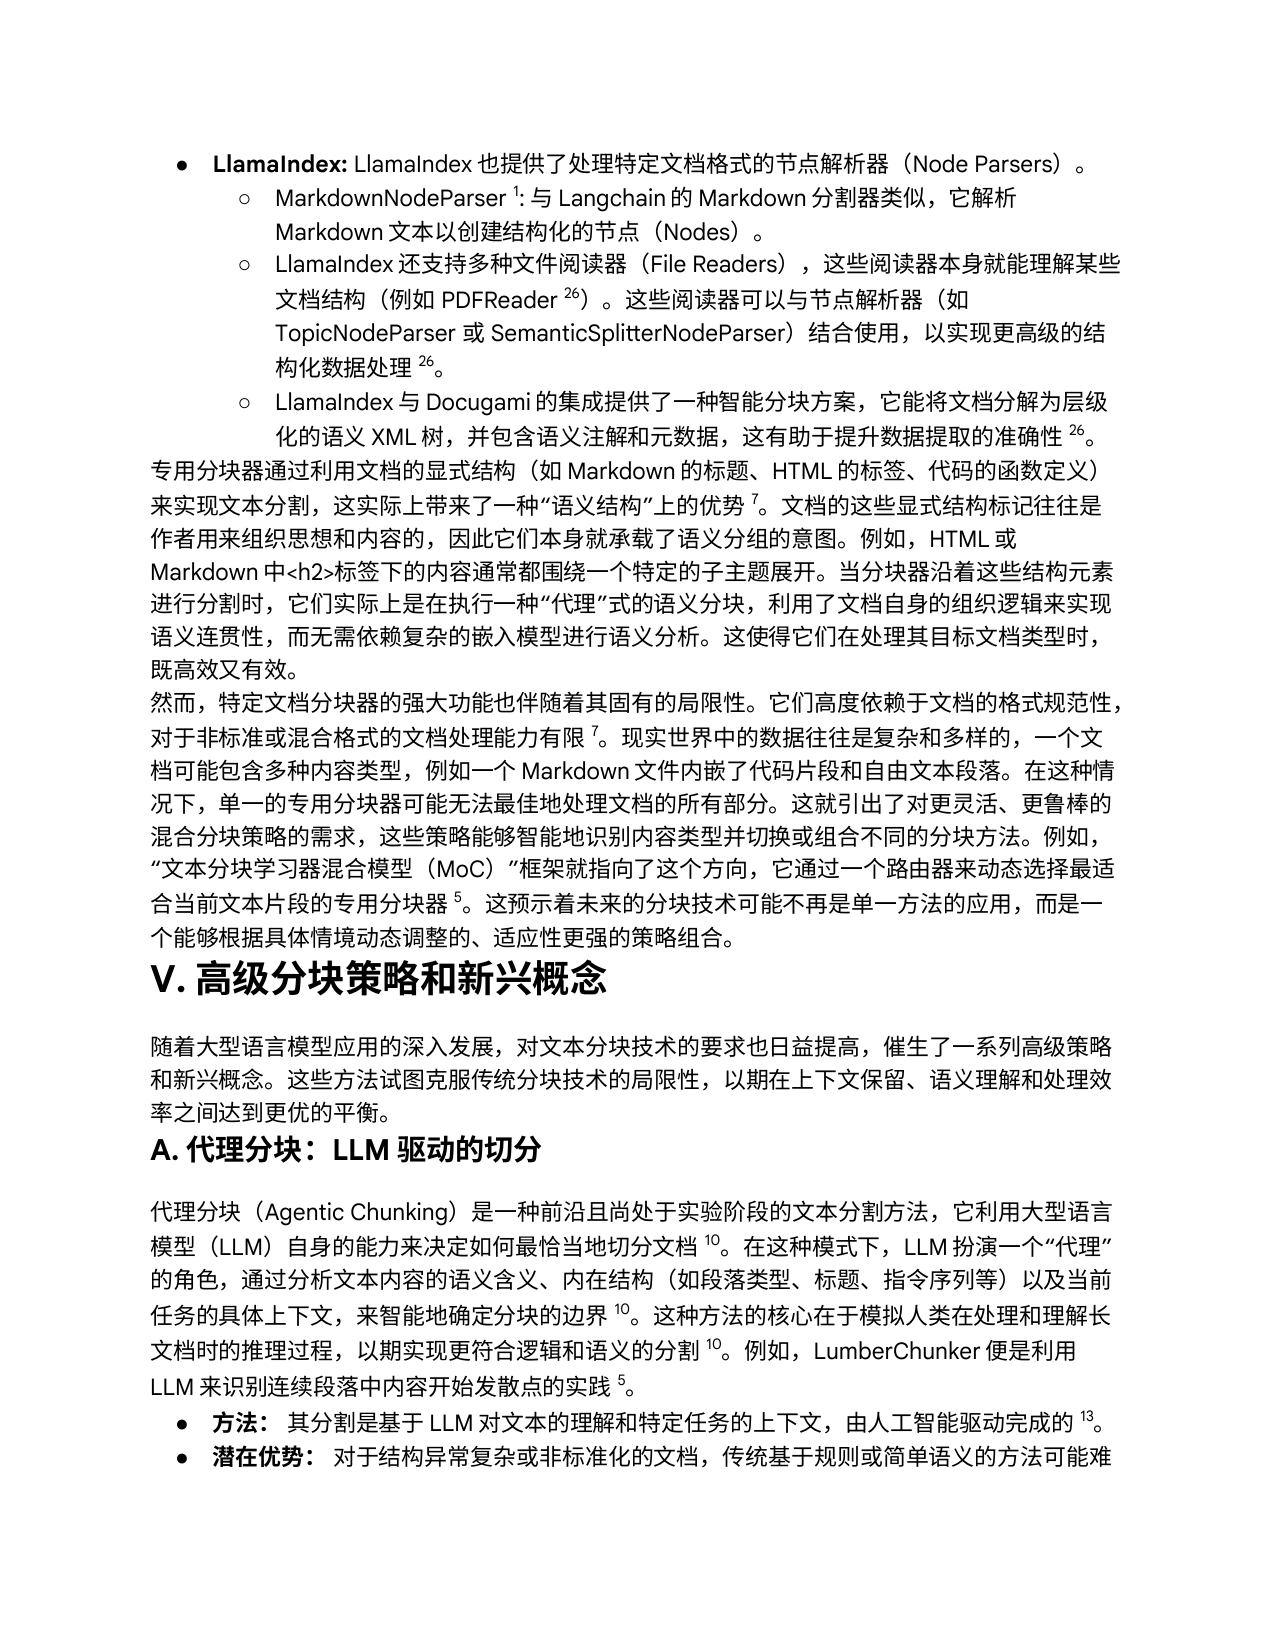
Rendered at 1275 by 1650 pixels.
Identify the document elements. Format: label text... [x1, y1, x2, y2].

list MarkdownNodeParser 1: 与Langchain的Markdown分割器类似，它解析Markdown文本以创建结构化的节点（Nodes）。 [237, 183, 1125, 247]
list LlamaIndex: LlamaIndex也提供了处理特定文档格式的节点解析器（Node Parsers）。 [175, 150, 1125, 179]
text 专用分块器通过利用文档的显式结构（如Markdown的标题、HTML的标签、代码的函数定义）来实现文本分割，这实际上带来了一种“语义结构”上的优势 7。文档的这些显式结构标记往往是作者用来组织思想和内容的，因此它们本身就承载了语义分组的意图。例如，HTML或Markdown中<h2>标签下的内容通常都围绕一个特定的子主题展开。当分块器沿着这些结构元素进行分割时，它们实际上是在执行一种“代理”式的语义分块，利用了文档自身的组织逻辑来实现语义连贯性，而无需依赖复杂的嵌入模型进行语义分析。这使得它们在处理其目标文档类型时，既高效又有效。 [150, 457, 1125, 685]
list 方法： 其分割是基于LLM对文本的理解和特定任务的上下文，由人工智能驱动完成的 13。 [175, 1407, 1125, 1438]
text 随着大型语言模型应用的深入发展，对文本分块技术的要求也日益提高，催生了一系列高级策略和新兴概念。这些方法试图克服传统分块技术的局限性，以期在上下文保留、语义理解和处理效率之间达到更优的平衡。 [150, 1033, 1125, 1128]
text 代理分块（Agentic Chunking）是一种前沿且尚处于实验阶段的文本分割方法，它利用大型语言模型（LLM）自身的能力来决定如何最恰当地切分文档 10。在这种模式下，LLM扮演一个“代理”的角色，通过分析文本内容的语义含义、内在结构（如段落类型、标题、指令序列等）以及当前任务的具体上下文，来智能地确定分块的边界 10。这种方法的核心在于模拟人类在处理和理解长文档时的推理过程，以期实现更符合逻辑和语义的分割 10。例如，LumberChunker便是利用LLM来识别连续段落中内容开始发散点的实践 5。 [150, 1198, 1125, 1403]
list LlamaIndex与Docugami的集成提供了一种智能分块方案，它能将文档分解为层级化的语义XML树，并包含语义注解和元数据，这有助于提升数据提取的准确性 26。 [237, 388, 1125, 452]
subtitle A. 代理分块：LLM 驱动的切分 [150, 1132, 1125, 1168]
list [175, 1443, 1125, 1472]
subtitle V. 高级分块策略和新兴概念 [150, 957, 1125, 1003]
list LlamaIndex还支持多种文件阅读器（File Readers），这些阅读器本身就能理解某些文档结构（例如 PDFReader 26）。这些阅读器可以与节点解析器（如 TopicNodeParser 或 SemanticSplitterNodeParser）结合使用，以实现更高级的结构化数据处理 26。 [237, 251, 1125, 384]
text 然而，特定文档分块器的强大功能也伴随着其固有的局限性。它们高度依赖于文档的格式规范性，对于非标准或混合格式的文档处理能力有限 7。现实世界中的数据往往是复杂和多样的，一个文档可能包含多种内容类型，例如一个Markdown文件内嵌了代码片段和自由文本段落。在这种情况下，单一的专用分块器可能无法最佳地处理文档的所有部分。这就引出了对更灵活、更鲁棒的混合分块策略的需求，这些策略能够智能地识别内容类型并切换或组合不同的分块方法。例如，“文本分块学习器混合模型（MoC）”框架就指向了这个方向，它通过一个路由器来动态选择最适合当前文本片段的专用分块器 5。这预示着未来的分块技术可能不再是单一方法的应用，而是一个能够根据具体情境动态调整的、适应性更强的策略组合。 [150, 689, 1125, 953]
